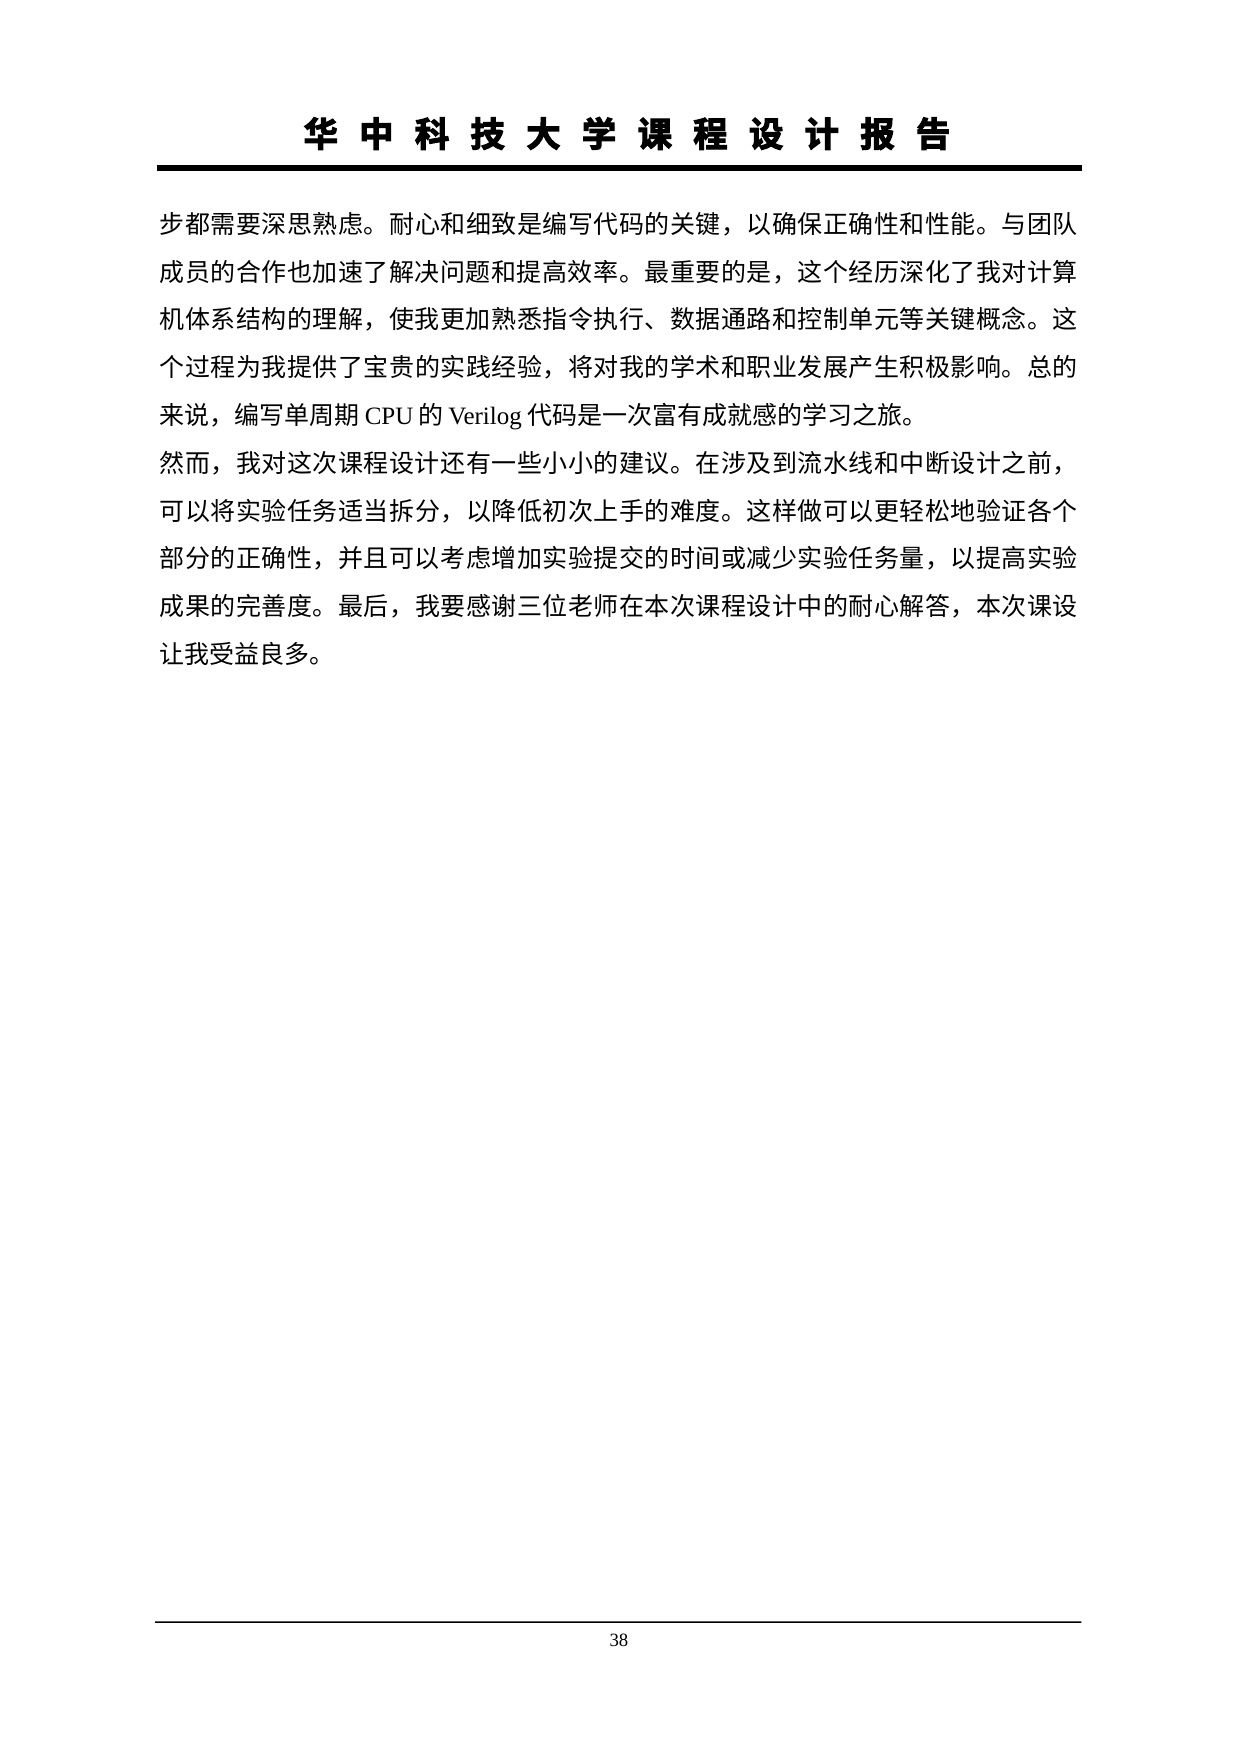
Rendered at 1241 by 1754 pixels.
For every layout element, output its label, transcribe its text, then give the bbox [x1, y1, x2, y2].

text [159, 198, 1078, 437]
text 然而，我对这次课程设计还有一些小小的建议。在涉及到流水线和中断设计之前，可以将实验任务适当拆分，以降低初次上手的难度。这样做可以更轻松地验证各个部分的正确性，并且可以考虑增加实验提交的时间或减少实验任务量，以提高实验成果的完善度。最后，我要感谢三位老师在本次课程设计中的耐心解答，本次课设让我受益良多。 [159, 437, 1078, 677]
